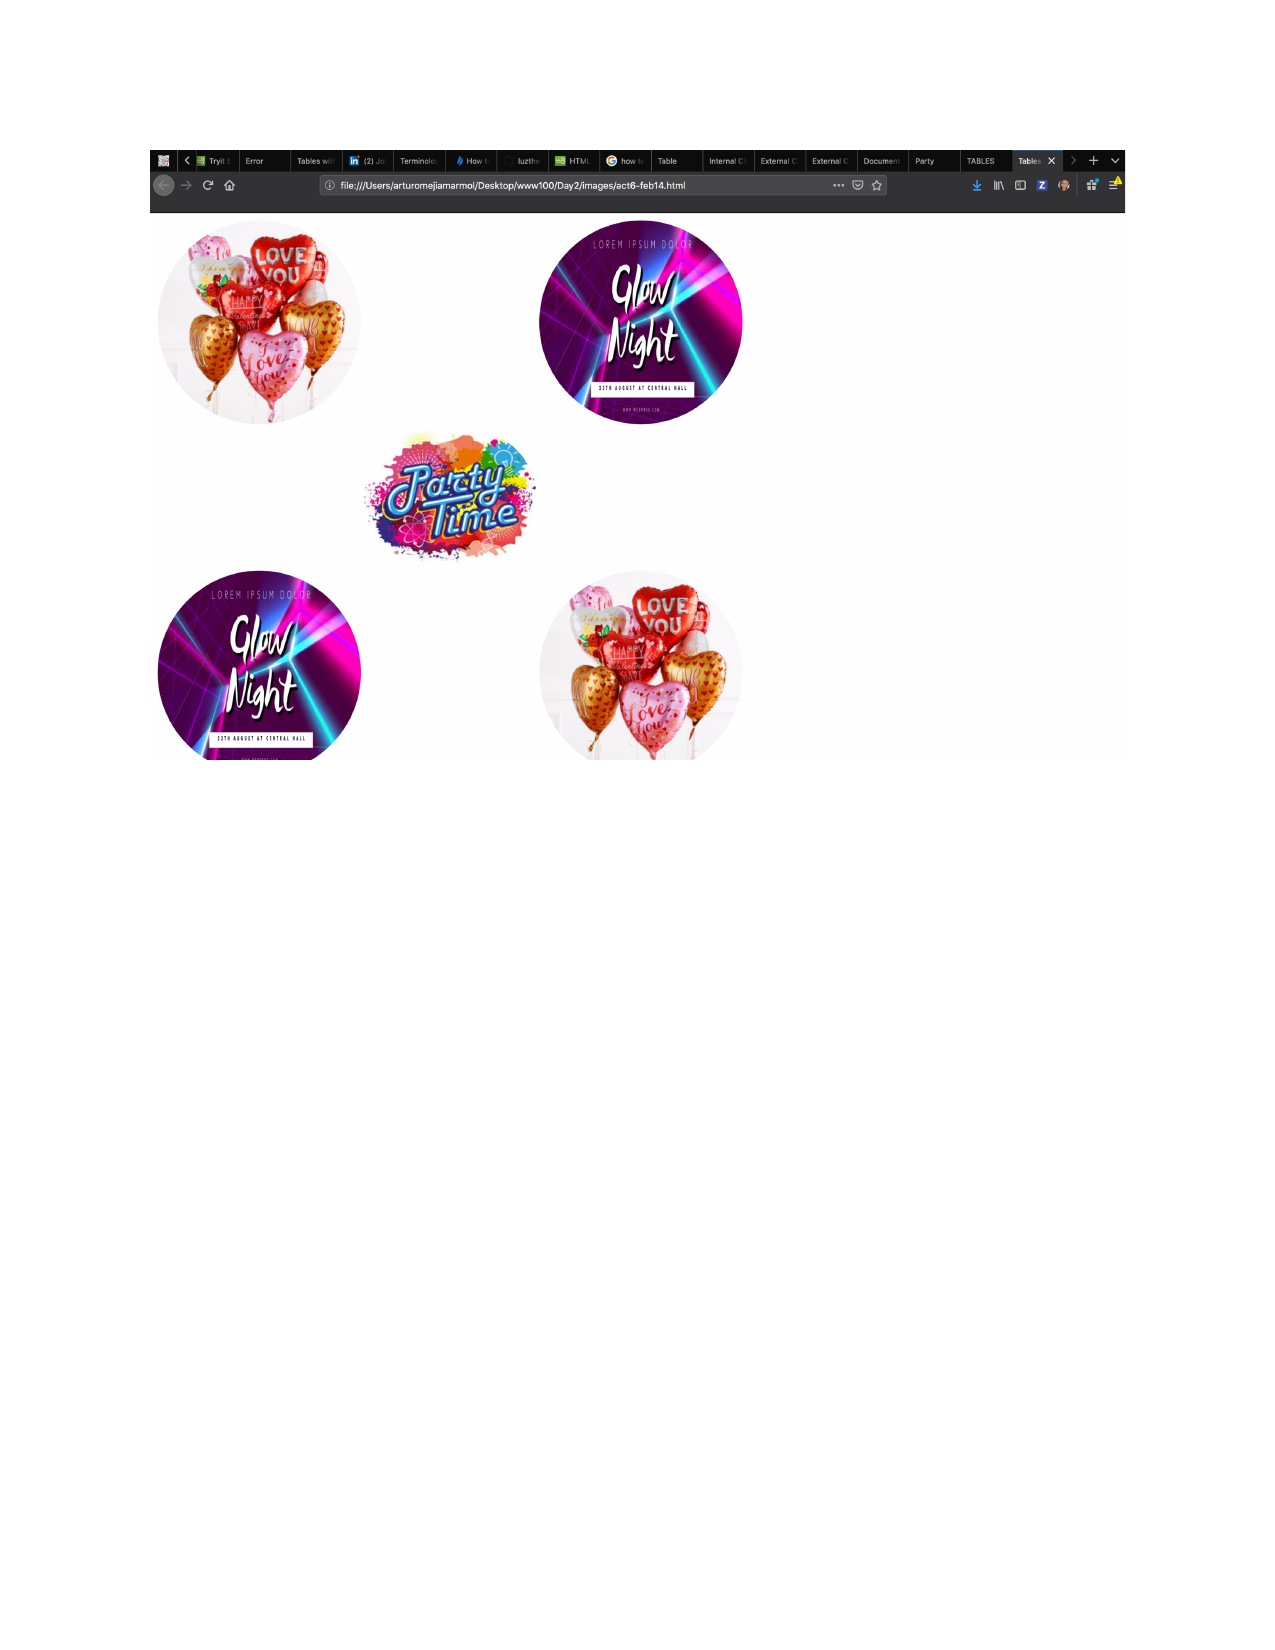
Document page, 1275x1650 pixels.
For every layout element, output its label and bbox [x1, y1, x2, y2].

picture [150, 150, 1125, 760]
